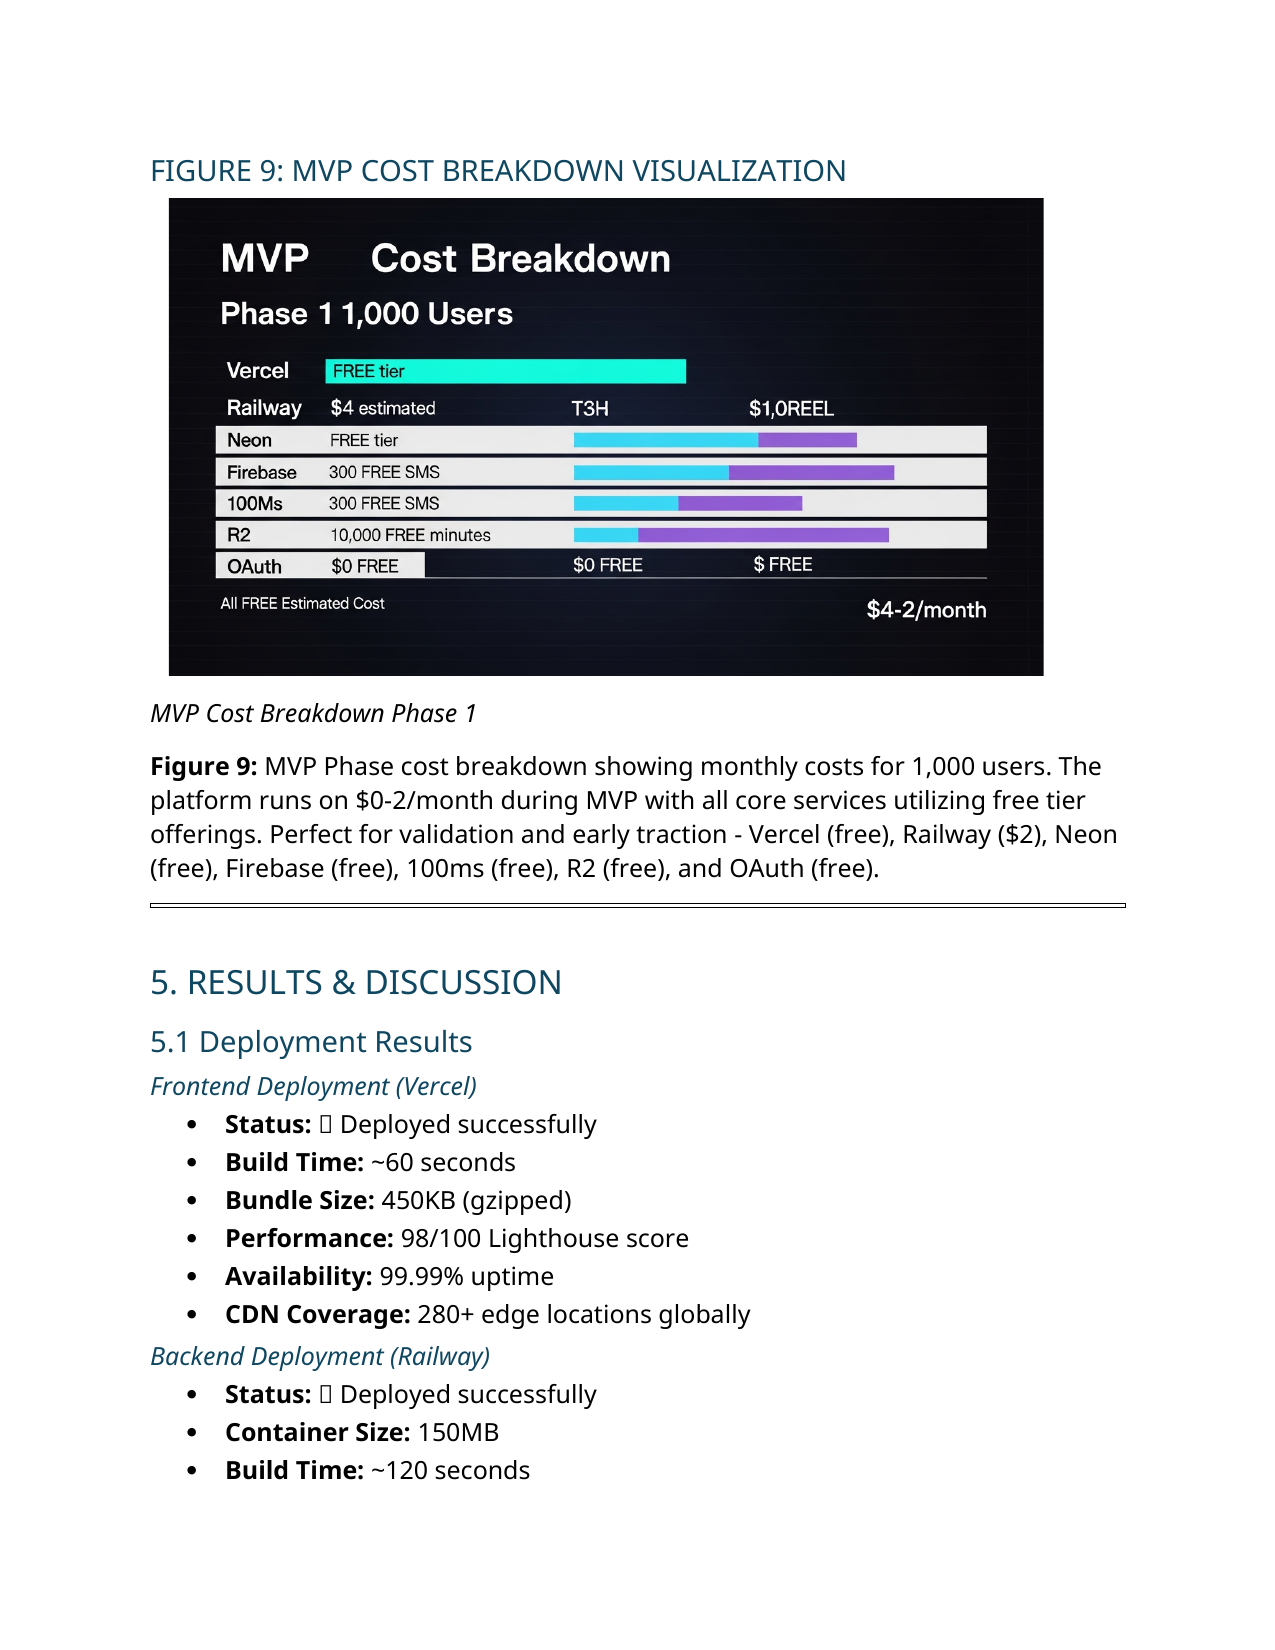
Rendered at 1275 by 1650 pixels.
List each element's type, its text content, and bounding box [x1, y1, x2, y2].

list Bundle Size: 450KB (gzipped) [187, 1183, 1125, 1217]
list Availability: 99.99% uptime [187, 1258, 1125, 1292]
list Status: ✅ Deployed successfully [187, 1377, 1125, 1411]
picture [168, 198, 1044, 676]
list Build Time: ~60 seconds [187, 1145, 1125, 1179]
text MVP Cost Breakdown Phase 1 [150, 696, 1125, 730]
text Figure 9: MVP Phase cost breakdown showing monthly costs for 1,000 users. The platform runs on $0-2/month during MVP with all core services utilizing free tier offerings. Perfect for validation and early traction - Vercel (free), Railway ($2), Neon (free), Firebase (free), 100ms (free), R2 (free), and OAuth (free). [150, 749, 1125, 885]
list CDN Coverage: 280+ edge locations globally [187, 1296, 1125, 1330]
subtitle FIGURE 9: MVP COST BREAKDOWN VISUALIZATION [150, 150, 1125, 190]
list Build Time: ~120 seconds [187, 1452, 1125, 1487]
list Container Size: 150MB [187, 1415, 1125, 1449]
subtitle 5.1 Deployment Results [150, 1021, 1125, 1061]
subtitle Backend Deployment (Railway) [150, 1339, 1125, 1373]
list Performance: 98/100 Lighthouse score [187, 1221, 1125, 1255]
subtitle 5. RESULTS & DISCUSSION [150, 959, 1125, 1004]
list Status: ✅ Deployed successfully [187, 1107, 1125, 1141]
subtitle Frontend Deployment (Vercel) [150, 1069, 1125, 1103]
